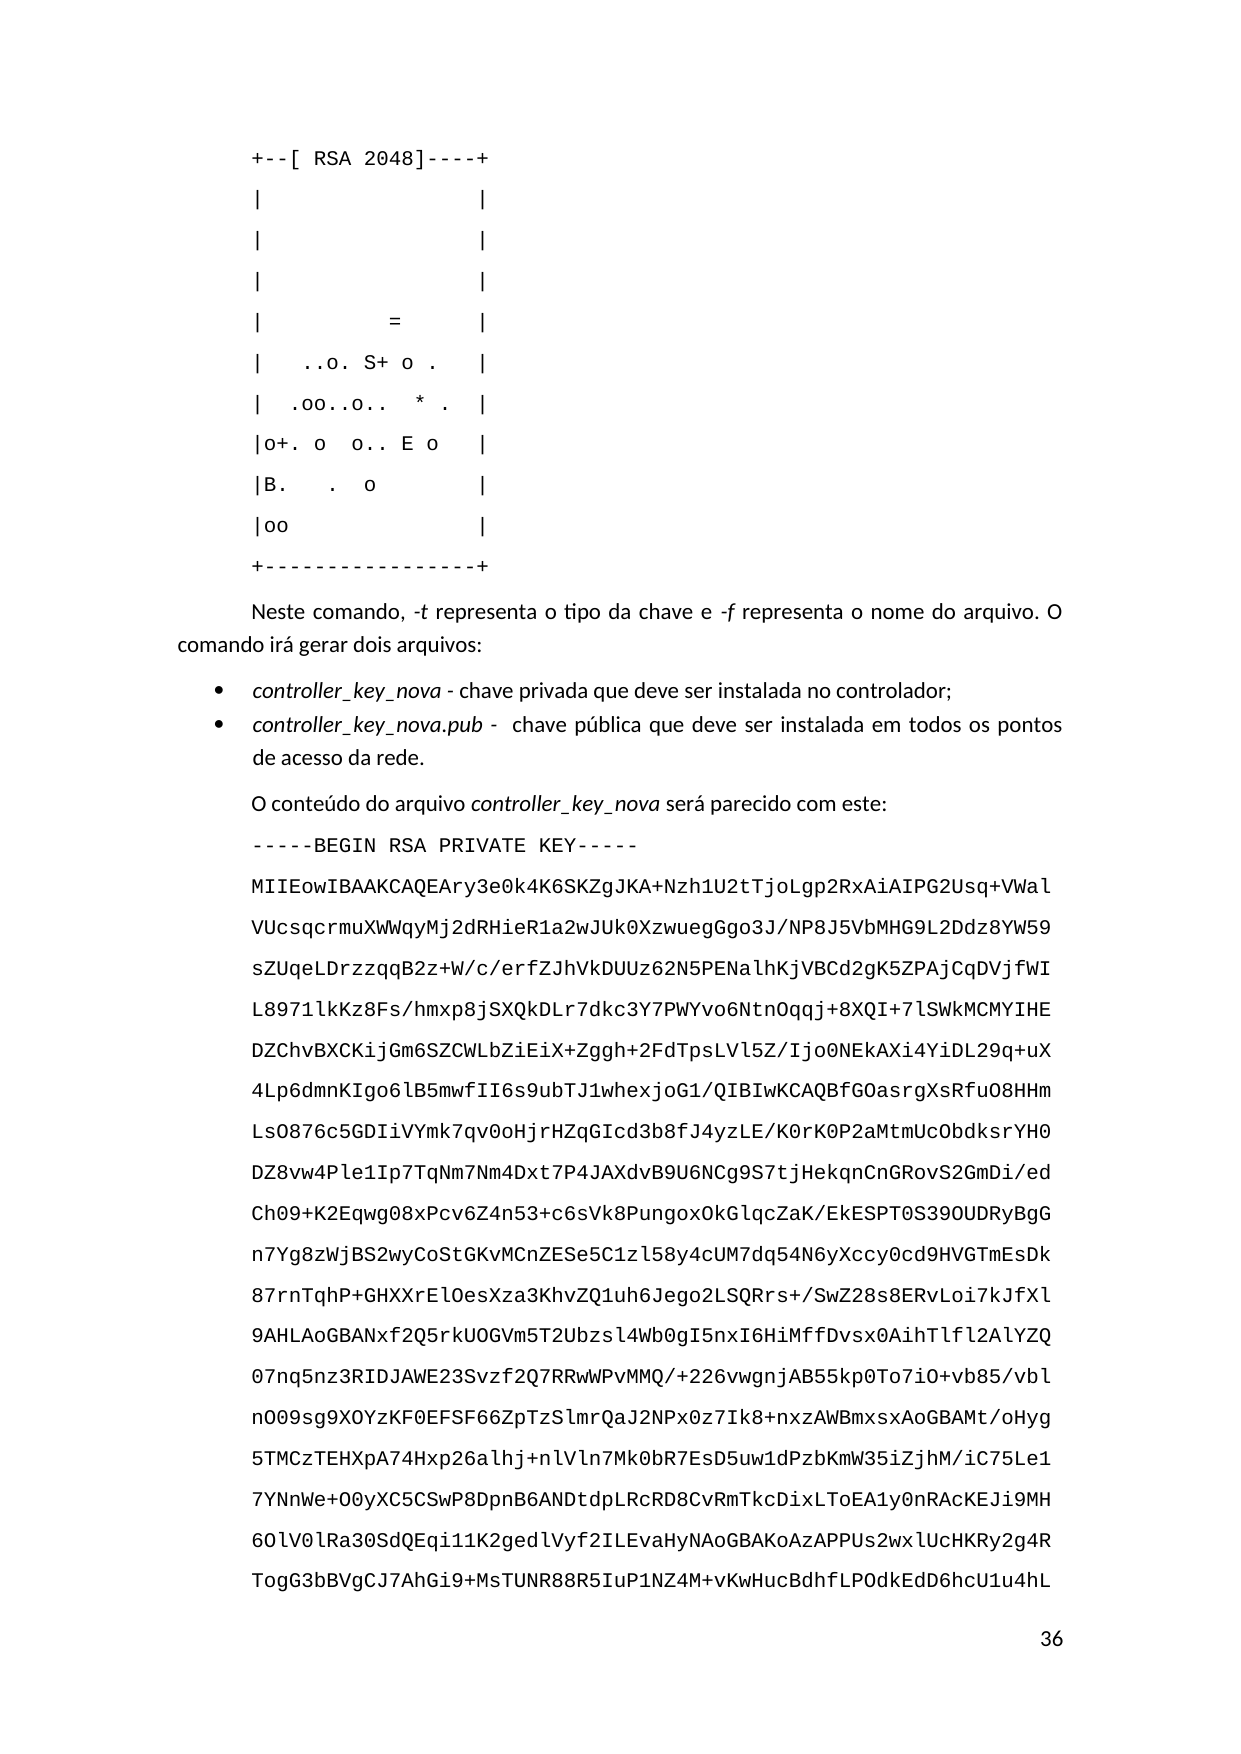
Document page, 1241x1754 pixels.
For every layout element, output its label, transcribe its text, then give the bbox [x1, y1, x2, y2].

list controller_key_nova - chave privada que deve ser instalada no controlador; [215, 676, 1063, 704]
text -----BEGIN RSA PRIVATE KEY----- [177, 836, 1063, 859]
text | | [177, 270, 1063, 294]
text |o+. o o.. E o | [177, 433, 1063, 457]
text | | [177, 229, 1063, 253]
text 6OlV0lRa30SdQEqi11K2gedlVyf2ILEvaHyNAoGBAKoAzAPPUs2wxlUcHKRy2g4R [177, 1530, 1063, 1553]
text DZ8vw4Ple1Ip7TqNm7Nm4Dxt7P4JAXdvB9U6NCg9S7tjHekqnCnGRovS2GmDi/ed [177, 1162, 1063, 1186]
text | | [177, 188, 1063, 212]
text n7Yg8zWjBS2wyCoStGKvMCnZESe5C1zl58y4cUM7dq54N6yXccy0cd9HVGTmEsDk [177, 1244, 1063, 1267]
text | = | [177, 311, 1063, 334]
text TogG3bBVgCJ7AhGi9+MsTUNR88R5IuP1NZ4M+vKwHucBdhfLPOdkEdD6hcU1u4hL [177, 1571, 1063, 1594]
text +--[ RSA 2048]----+ [177, 148, 1063, 171]
text nO09sg9XOYzKF0EFSF66ZpTzSlmrQaJ2NPx0z7Ik8+nxzAWBmxsxAoGBAMt/oHyg [177, 1407, 1063, 1431]
text VUcsqcrmuXWWqyMj2dRHieR1a2wJUk0XzwuegGgo3J/NP8J5VbMHG9L2Ddz8YW59 [177, 917, 1063, 941]
text LsO876c5GDIiVYmk7qv0oHjrHZqGIcd3b8fJ4yzLE/K0rK0P2aMtmUcObdksrYH0 [177, 1121, 1063, 1145]
text O conteúdo do arquivo controller_key_nova será parecido com este: [177, 789, 1063, 817]
text Ch09+K2Eqwg08xPcv6Z4n53+c6sVk8PungoxOkGlqcZaK/EkESPT0S39OUDRyBgG [177, 1203, 1063, 1227]
text 9AHLAoGBANxf2Q5rkUOGVm5T2Ubzsl4Wb0gI5nxI6HiMffDvsx0AihTlfl2AlYZQ [177, 1326, 1063, 1349]
text 87rnTqhP+GHXXrElOesXza3KhvZQ1uh6Jego2LSQRrs+/SwZ28s8ERvLoi7kJfXl [177, 1285, 1063, 1308]
text DZChvBXCKijGm6SZCWLbZiEiX+Zggh+2FdTpsLVl5Z/Ijo0NEkAXi4YiDL29q+uX [177, 1040, 1063, 1063]
text 5TMCzTEHXpA74Hxp26alhj+nlVln7Mk0bR7EsD5uw1dPzbKmW35iZjhM/iC75Le1 [177, 1448, 1063, 1472]
text MIIEowIBAAKCAQEAry3e0k4K6SKZgJKA+Nzh1U2tTjoLgp2RxAiAIPG2Usq+VWal [177, 876, 1063, 900]
text 07nq5nz3RIDJAWE23Svzf2Q7RRwWPvMMQ/+226vwgnjAB55kp0To7iO+vb85/vbl [177, 1366, 1063, 1390]
text +-----------------+ [177, 556, 1063, 579]
text sZUqeLDrzzqqB2z+W/c/erfZJhVkDUUz62N5PENalhKjVBCd2gK5ZPAjCqDVjfWI [177, 958, 1063, 982]
text | ..o. S+ o . | [177, 352, 1063, 375]
text Neste comando, -t representa o tipo da chave e -f representa o nome do arquivo. O comando irá gerar dois arquivos: [177, 597, 1063, 658]
text | .oo..o.. * . | [177, 393, 1063, 416]
text |B. . o | [177, 474, 1063, 498]
text L8971lkKz8Fs/hmxp8jSXQkDLr7dkc3Y7PWYvo6NtnOqqj+8XQI+7lSWkMCMYIHE [177, 999, 1063, 1022]
list controller_key_nova.pub - chave pública que deve ser instalada em todos os pontos de acesso da rede. [215, 710, 1063, 771]
text |oo | [177, 515, 1063, 539]
text 4Lp6dmnKIgo6lB5mwfII6s9ubTJ1whexjoG1/QIBIwKCAQBfGOasrgXsRfuO8HHm [177, 1081, 1063, 1104]
text 7YNnWe+O0yXC5CSwP8DpnB6ANDtdpLRcRD8CvRmTkcDixLToEA1y0nRAcKEJi9MH [177, 1489, 1063, 1512]
